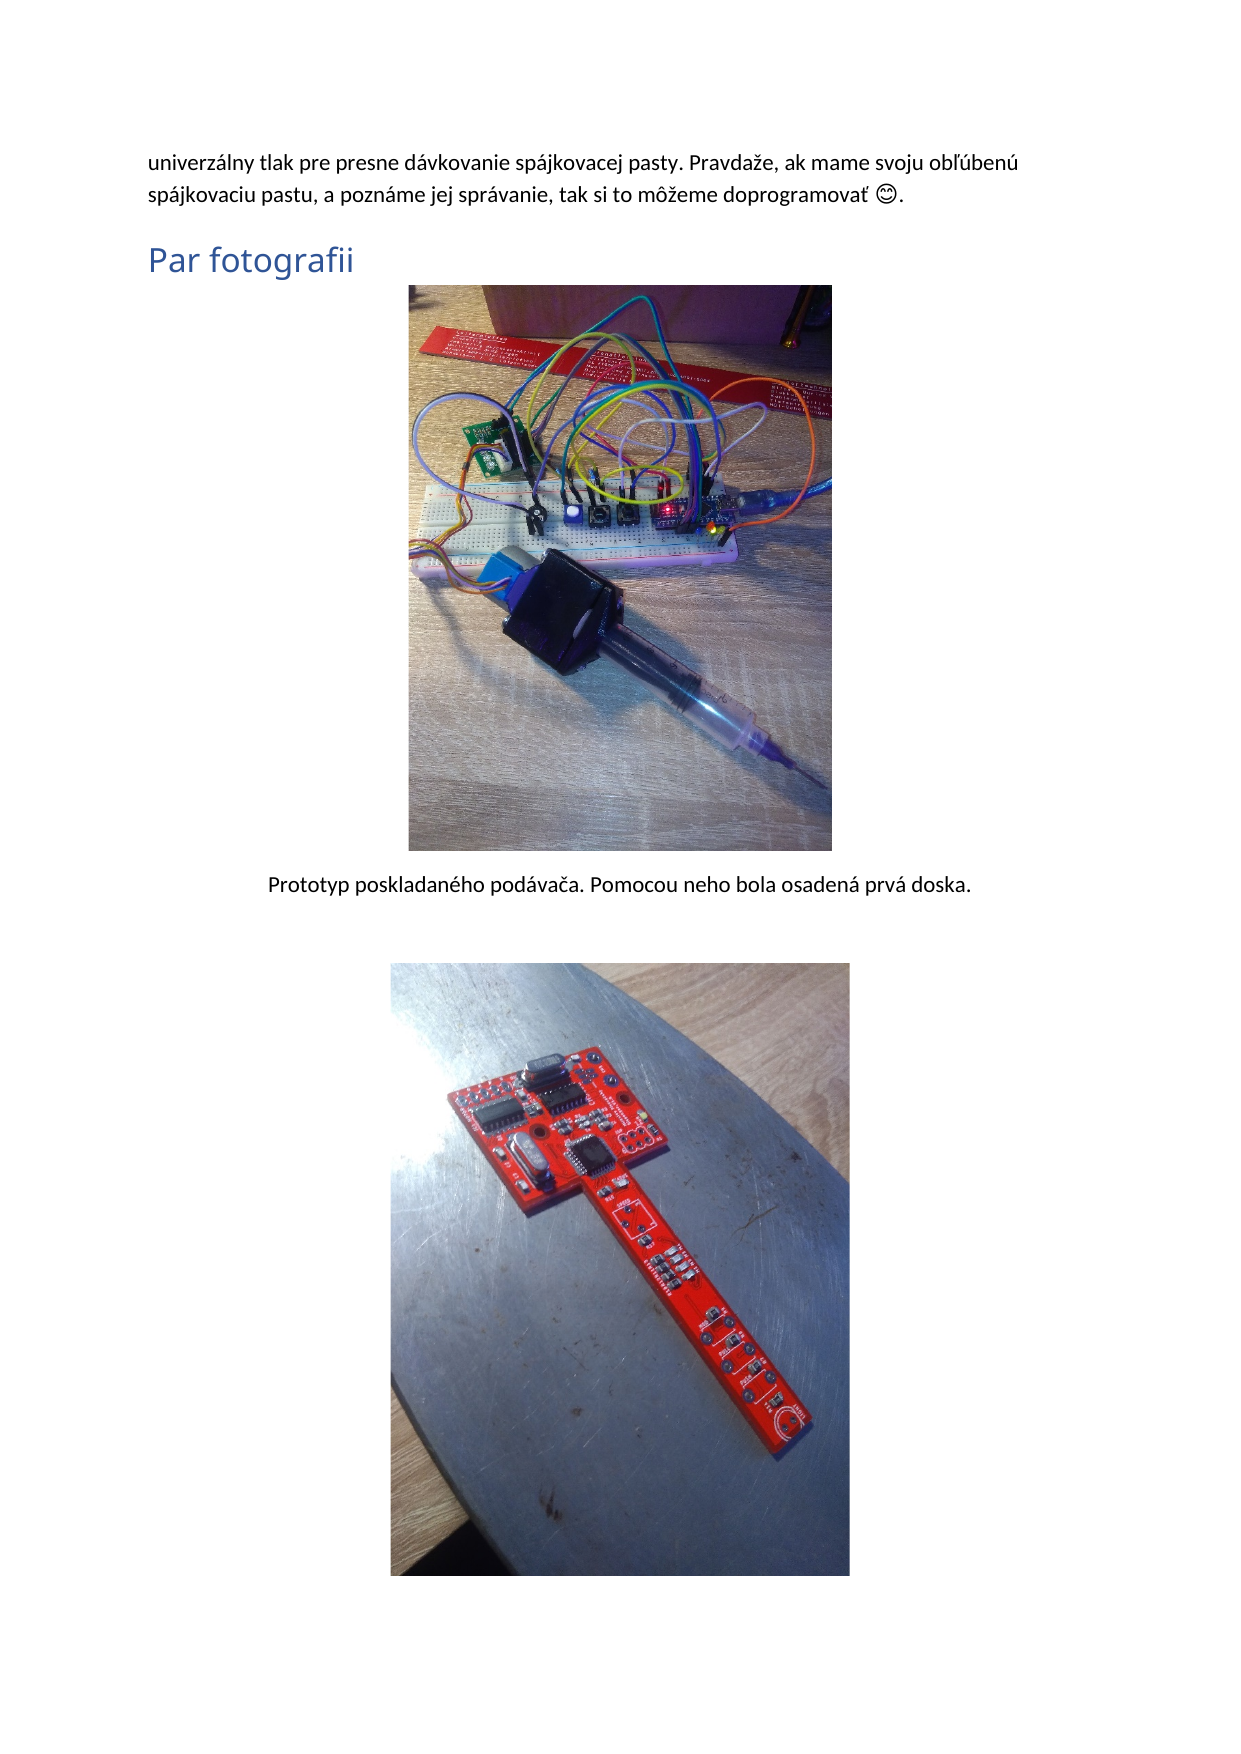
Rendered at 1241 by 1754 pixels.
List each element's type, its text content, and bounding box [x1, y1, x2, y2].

text Prototyp poskladaného podávača. Pomocou neho bola osadená prvá doska. [148, 870, 1093, 898]
subtitle Par fotografii [148, 237, 1093, 282]
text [148, 148, 1093, 209]
picture [390, 963, 850, 1576]
picture [408, 285, 832, 851]
